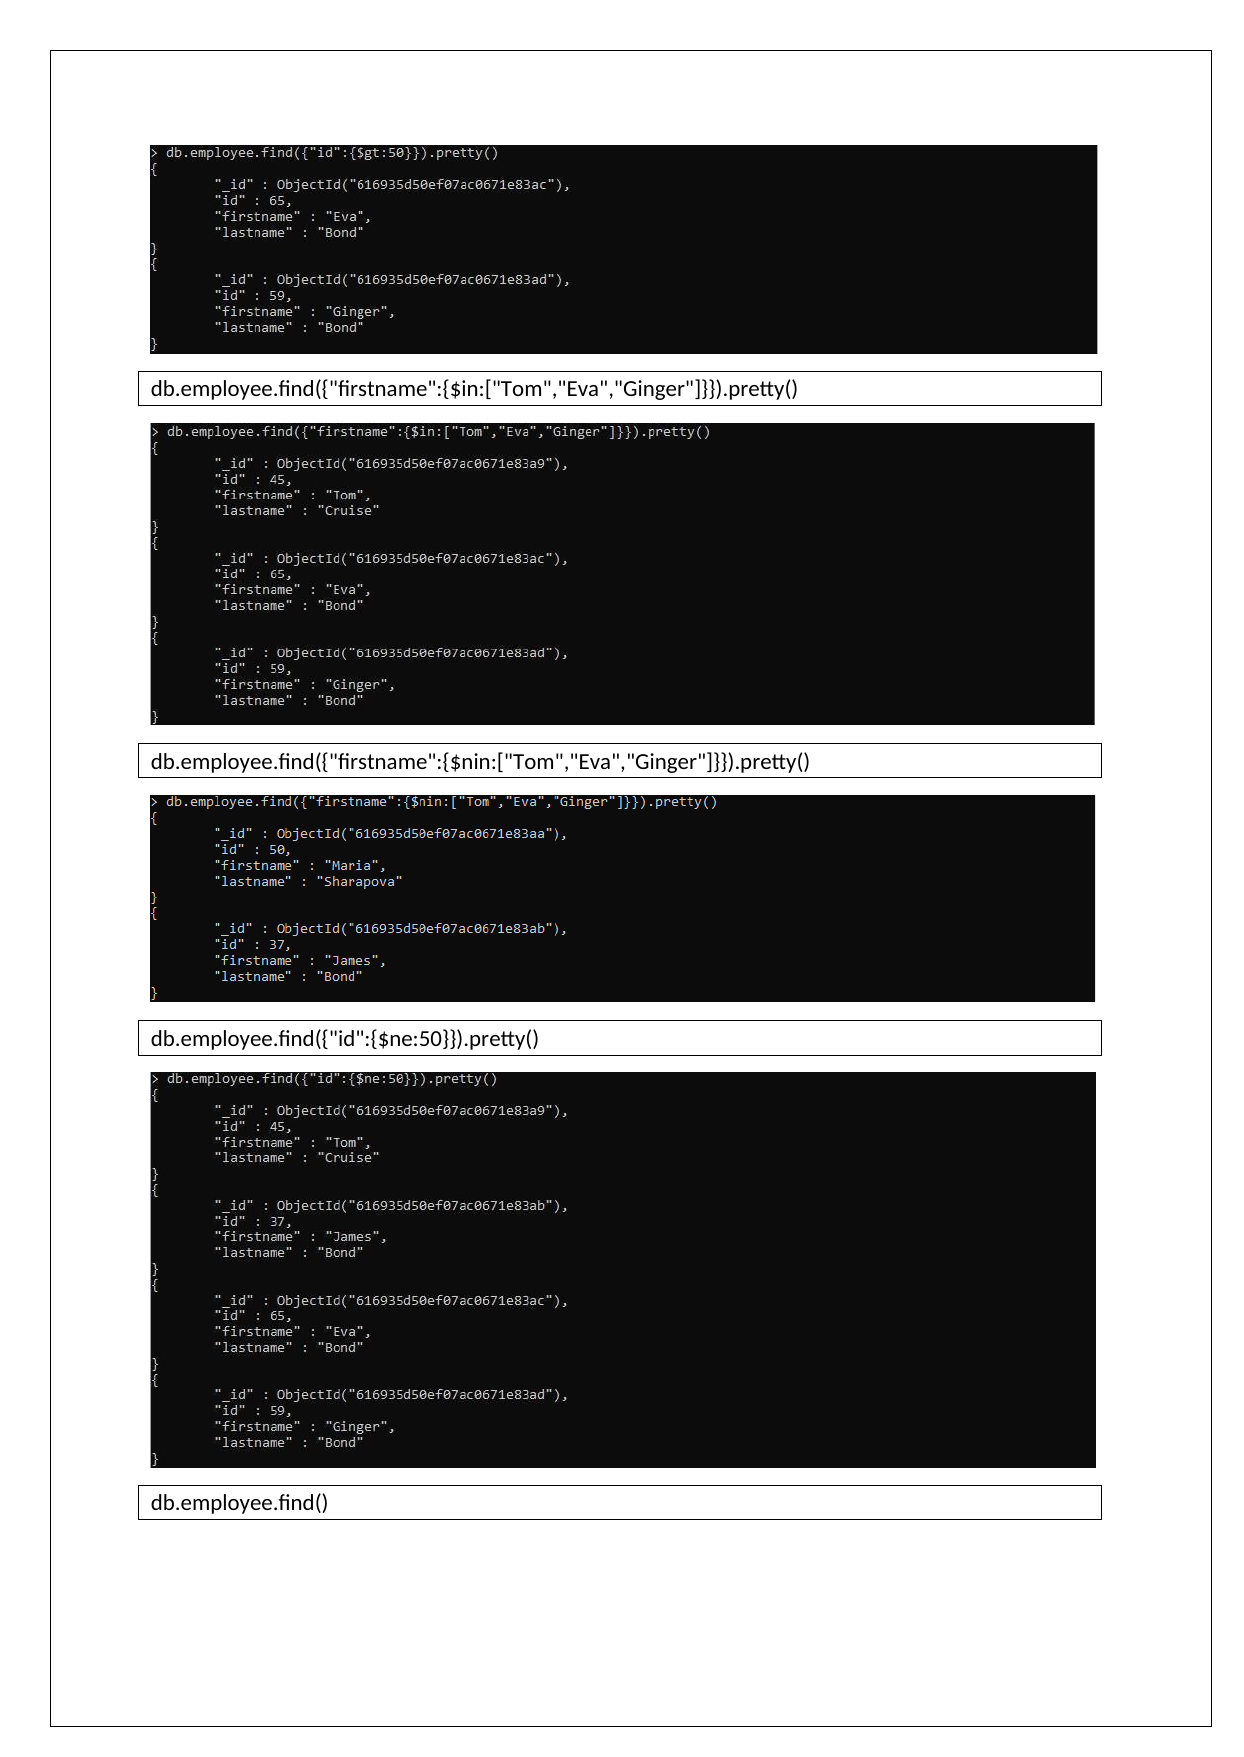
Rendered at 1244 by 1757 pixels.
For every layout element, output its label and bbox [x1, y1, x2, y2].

picture [150, 795, 1096, 1002]
picture [150, 1072, 1096, 1468]
picture [150, 423, 1095, 725]
picture [150, 145, 1098, 354]
